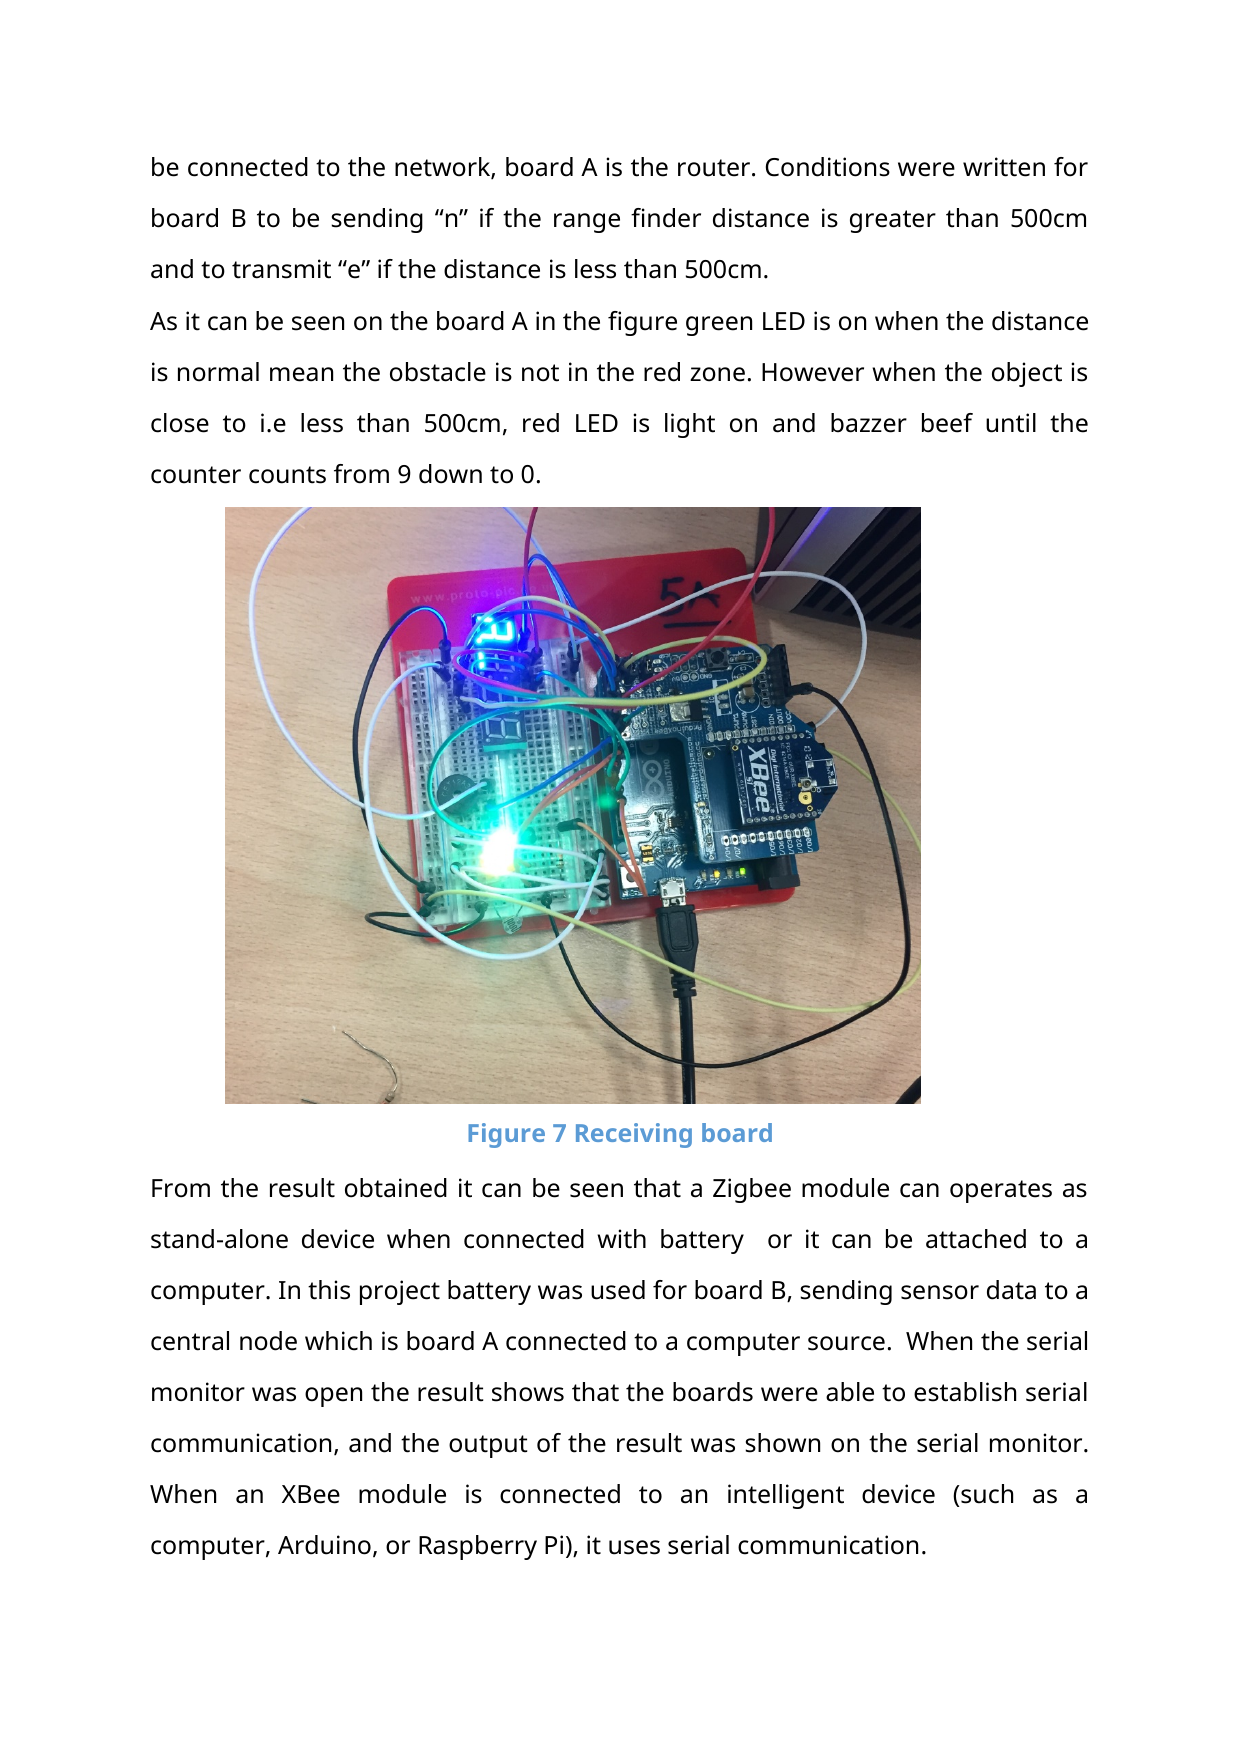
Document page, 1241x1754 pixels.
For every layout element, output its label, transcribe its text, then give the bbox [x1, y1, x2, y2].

text From the result obtained it can be seen that a Zigbee module can operates as stand-alone device when connected with battery or it can be attached to a computer. In this project battery was used for board B, sending sensor data to a central node which is board A connected to a computer source. When the serial monitor was open the result shows that the boards were able to establish serial communication, and the output of the result was shown on the serial monitor. When an XBee module is connected to an intelligent device (such as a computer, Arduino, or Raspberry Pi), it uses serial communication. [150, 1171, 1090, 1562]
text Figure 7 Receiving board [150, 1116, 1090, 1150]
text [150, 150, 1090, 286]
picture [225, 507, 921, 1104]
text As it can be seen on the board A in the figure green LED is on when the distance is normal mean the obstacle is not in the red zone. However when the object is close to i.e less than 500cm, red LED is light on and bazzer beef until the counter counts from 9 down to 0. [150, 303, 1090, 490]
